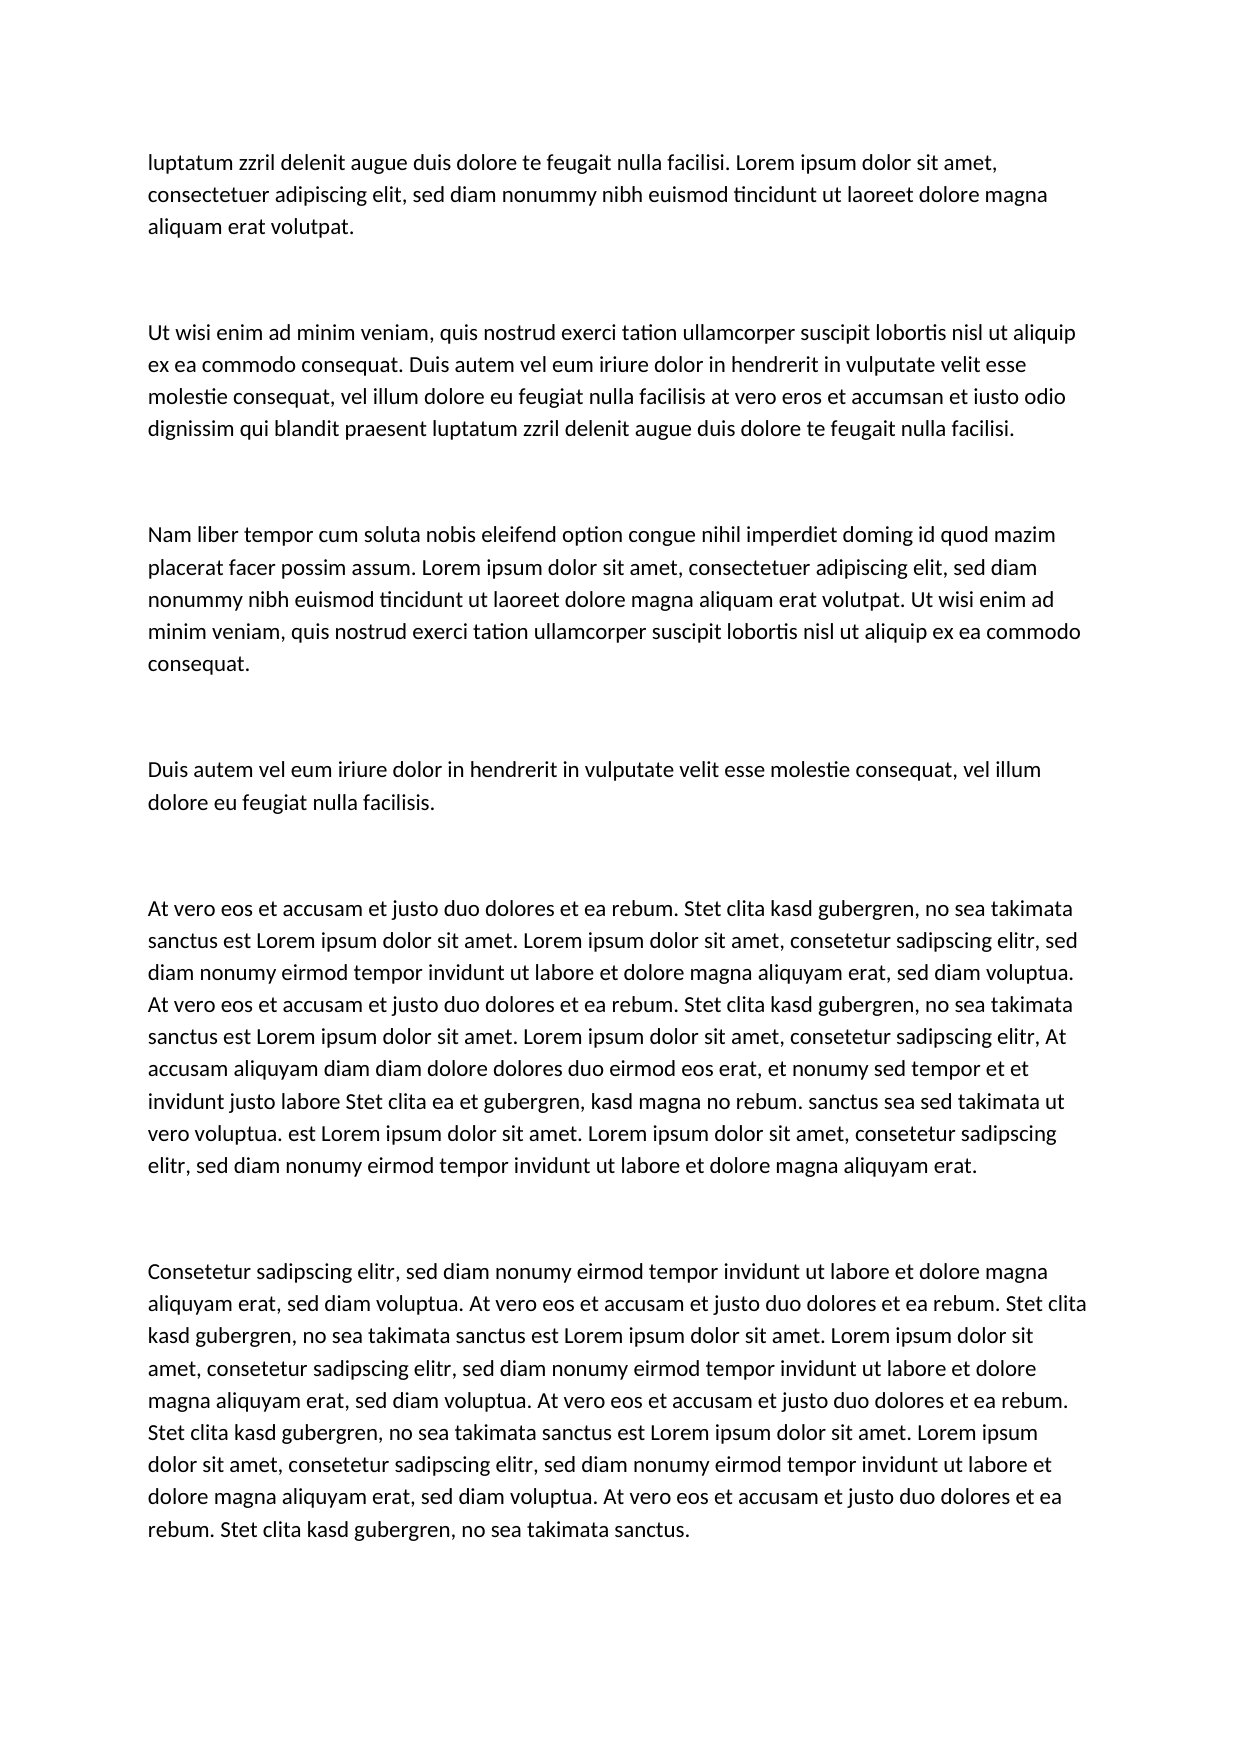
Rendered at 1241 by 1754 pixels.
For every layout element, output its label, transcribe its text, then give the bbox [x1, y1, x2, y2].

text Duis autem vel eum iriure dolor in hendrerit in vulputate velit esse molestie consequat, vel illum dolore eu feugiat nulla facilisis. [148, 755, 1093, 816]
text Nam liber tempor cum soluta nobis eleifend option congue nihil imperdiet doming id quod mazim placerat facer possim assum. Lorem ipsum dolor sit amet, consectetuer adipiscing elit, sed diam nonummy nibh euismod tincidunt ut laoreet dolore magna aliquam erat volutpat. Ut wisi enim ad minim veniam, quis nostrud exerci tation ullamcorper suscipit lobortis nisl ut aliquip ex ea commodo consequat. [148, 521, 1093, 677]
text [148, 148, 1093, 240]
text Ut wisi enim ad minim veniam, quis nostrud exerci tation ullamcorper suscipit lobortis nisl ut aliquip ex ea commodo consequat. Duis autem vel eum iriure dolor in hendrerit in vulputate velit esse molestie consequat, vel illum dolore eu feugiat nulla facilisis at vero eros et accumsan et iusto odio dignissim qui blandit praesent luptatum zzril delenit augue duis dolore te feugait nulla facilisi. [148, 318, 1093, 443]
text At vero eos et accusam et justo duo dolores et ea rebum. Stet clita kasd gubergren, no sea takimata sanctus est Lorem ipsum dolor sit amet. Lorem ipsum dolor sit amet, consetetur sadipscing elitr, sed diam nonumy eirmod tempor invidunt ut labore et dolore magna aliquyam erat, sed diam voluptua. At vero eos et accusam et justo duo dolores et ea rebum. Stet clita kasd gubergren, no sea takimata sanctus est Lorem ipsum dolor sit amet. Lorem ipsum dolor sit amet, consetetur sadipscing elitr, At accusam aliquyam diam diam dolore dolores duo eirmod eos erat, et nonumy sed tempor et et invidunt justo labore Stet clita ea et gubergren, kasd magna no rebum. sanctus sea sed takimata ut vero voluptua. est Lorem ipsum dolor sit amet. Lorem ipsum dolor sit amet, consetetur sadipscing elitr, sed diam nonumy eirmod tempor invidunt ut labore et dolore magna aliquyam erat. [148, 894, 1093, 1179]
text Consetetur sadipscing elitr, sed diam nonumy eirmod tempor invidunt ut labore et dolore magna aliquyam erat, sed diam voluptua. At vero eos et accusam et justo duo dolores et ea rebum. Stet clita kasd gubergren, no sea takimata sanctus est Lorem ipsum dolor sit amet. Lorem ipsum dolor sit amet, consetetur sadipscing elitr, sed diam nonumy eirmod tempor invidunt ut labore et dolore magna aliquyam erat, sed diam voluptua. At vero eos et accusam et justo duo dolores et ea rebum. Stet clita kasd gubergren, no sea takimata sanctus est Lorem ipsum dolor sit amet. Lorem ipsum dolor sit amet, consetetur sadipscing elitr, sed diam nonumy eirmod tempor invidunt ut labore et dolore magna aliquyam erat, sed diam voluptua. At vero eos et accusam et justo duo dolores et ea rebum. Stet clita kasd gubergren, no sea takimata sanctus. [148, 1257, 1093, 1543]
